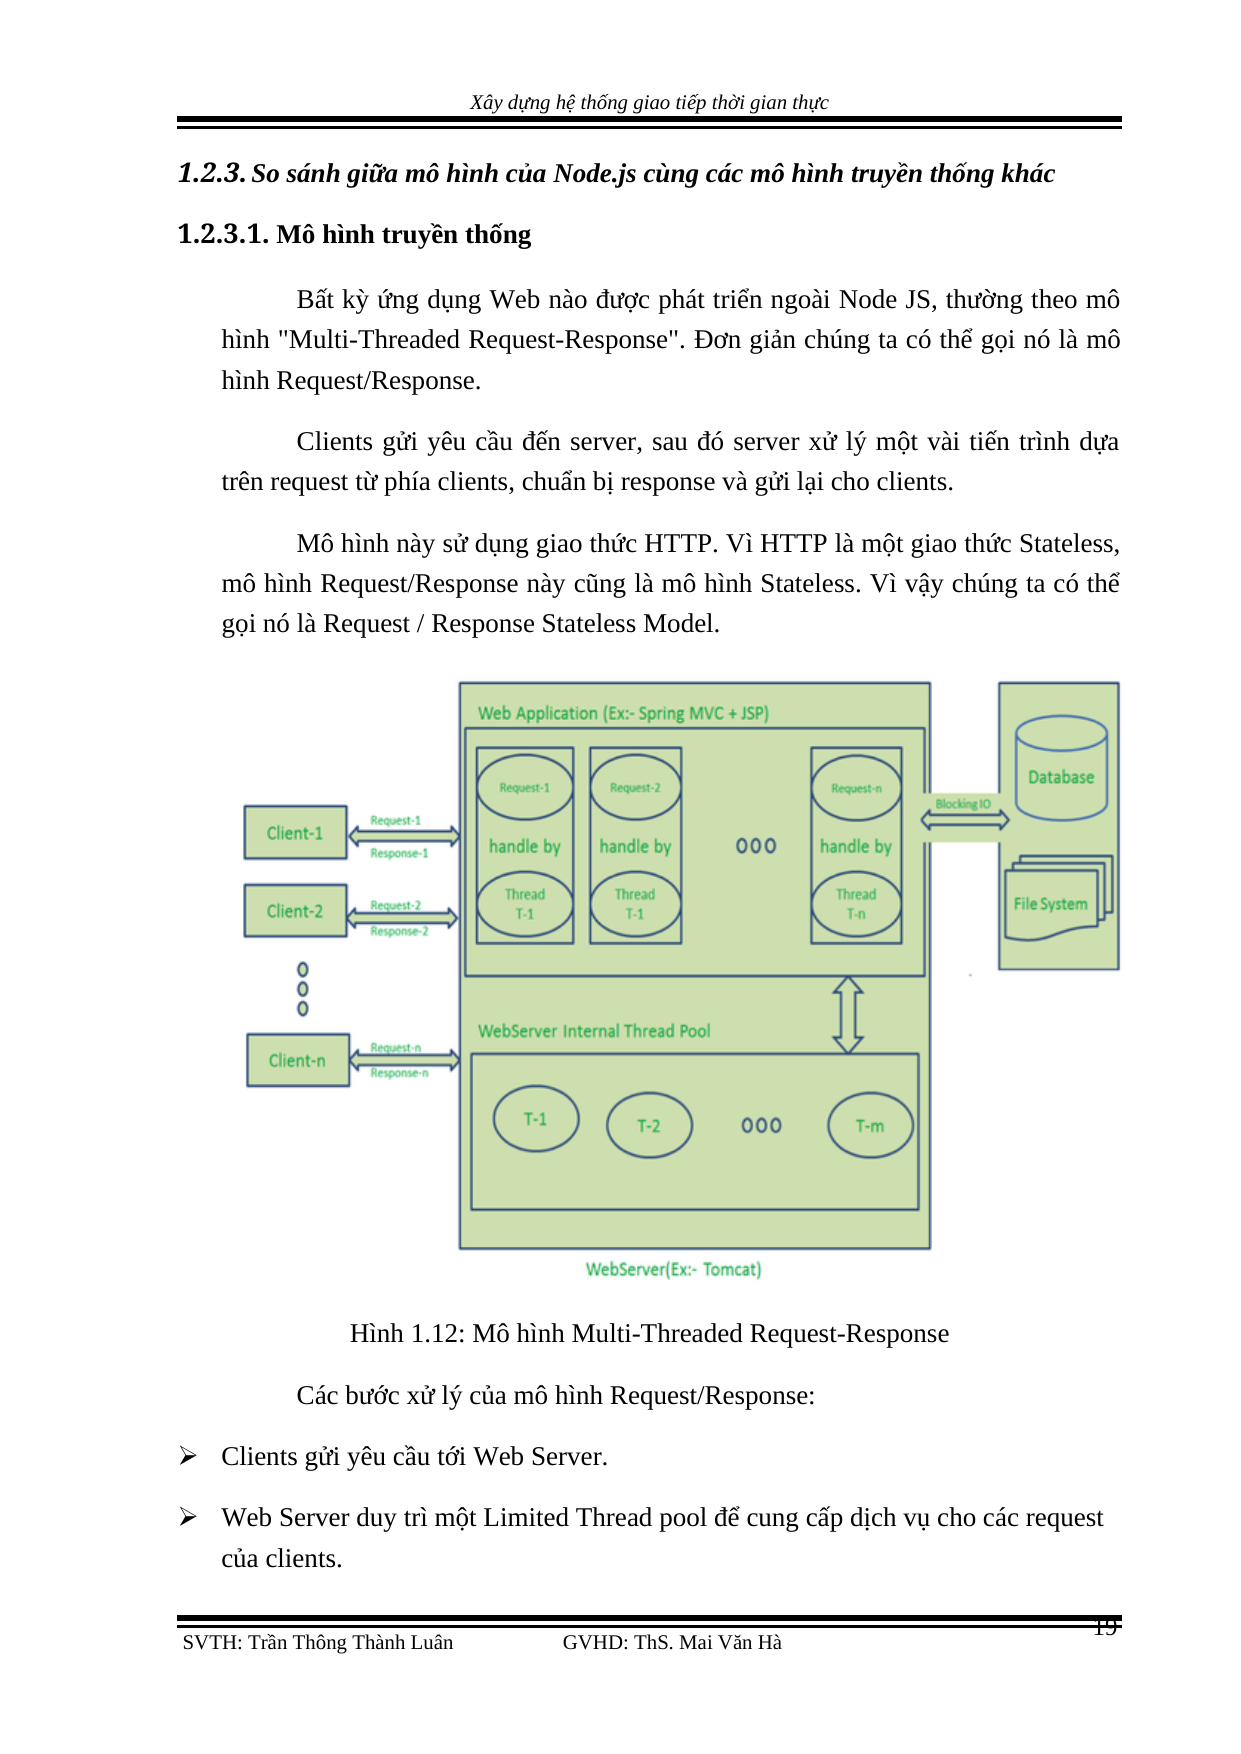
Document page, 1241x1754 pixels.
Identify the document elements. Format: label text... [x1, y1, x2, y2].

text Clients gửi yêu cầu đến server, sau đó server xử lý một vài tiến trình dựa trên request từ phía clients, chuẩn bị response và gửi lại cho clients. [221, 425, 1122, 497]
text Mô hình này sử dụng giao thức HTTP. Vì HTTP là một giao thức Stateless, mô hình Request/Response này cũng là mô hình Stateless. Vì vậy chúng ta có thể gọi nó là Request / Response Stateless Model. [221, 527, 1122, 639]
picture [214, 668, 1126, 1289]
text Hình 1.12: Mô hình Multi-Threaded Request-Response [177, 1318, 1122, 1349]
list Clients gửi yêu cầu tới Web Server. [177, 1440, 1122, 1471]
text Các bước xử lý của mô hình Request/Response: [221, 1379, 1122, 1410]
list Web Server duy trì một Limited Thread pool để cung cấp dịch vụ cho các request của clients. [177, 1502, 1122, 1573]
text Bất kỳ ứng dụng Web nào được phát triển ngoài Node JS, thường theo mô hình "Multi-Threaded Request-Response". Đơn giản chúng ta có thể gọi nó là mô hình Request/Response. [221, 283, 1122, 395]
subtitle So sánh giữa mô hình của Node.js cùng các mô hình truyền thống khác [177, 154, 1122, 191]
subtitle Mô hình truyền thống [177, 214, 1122, 251]
